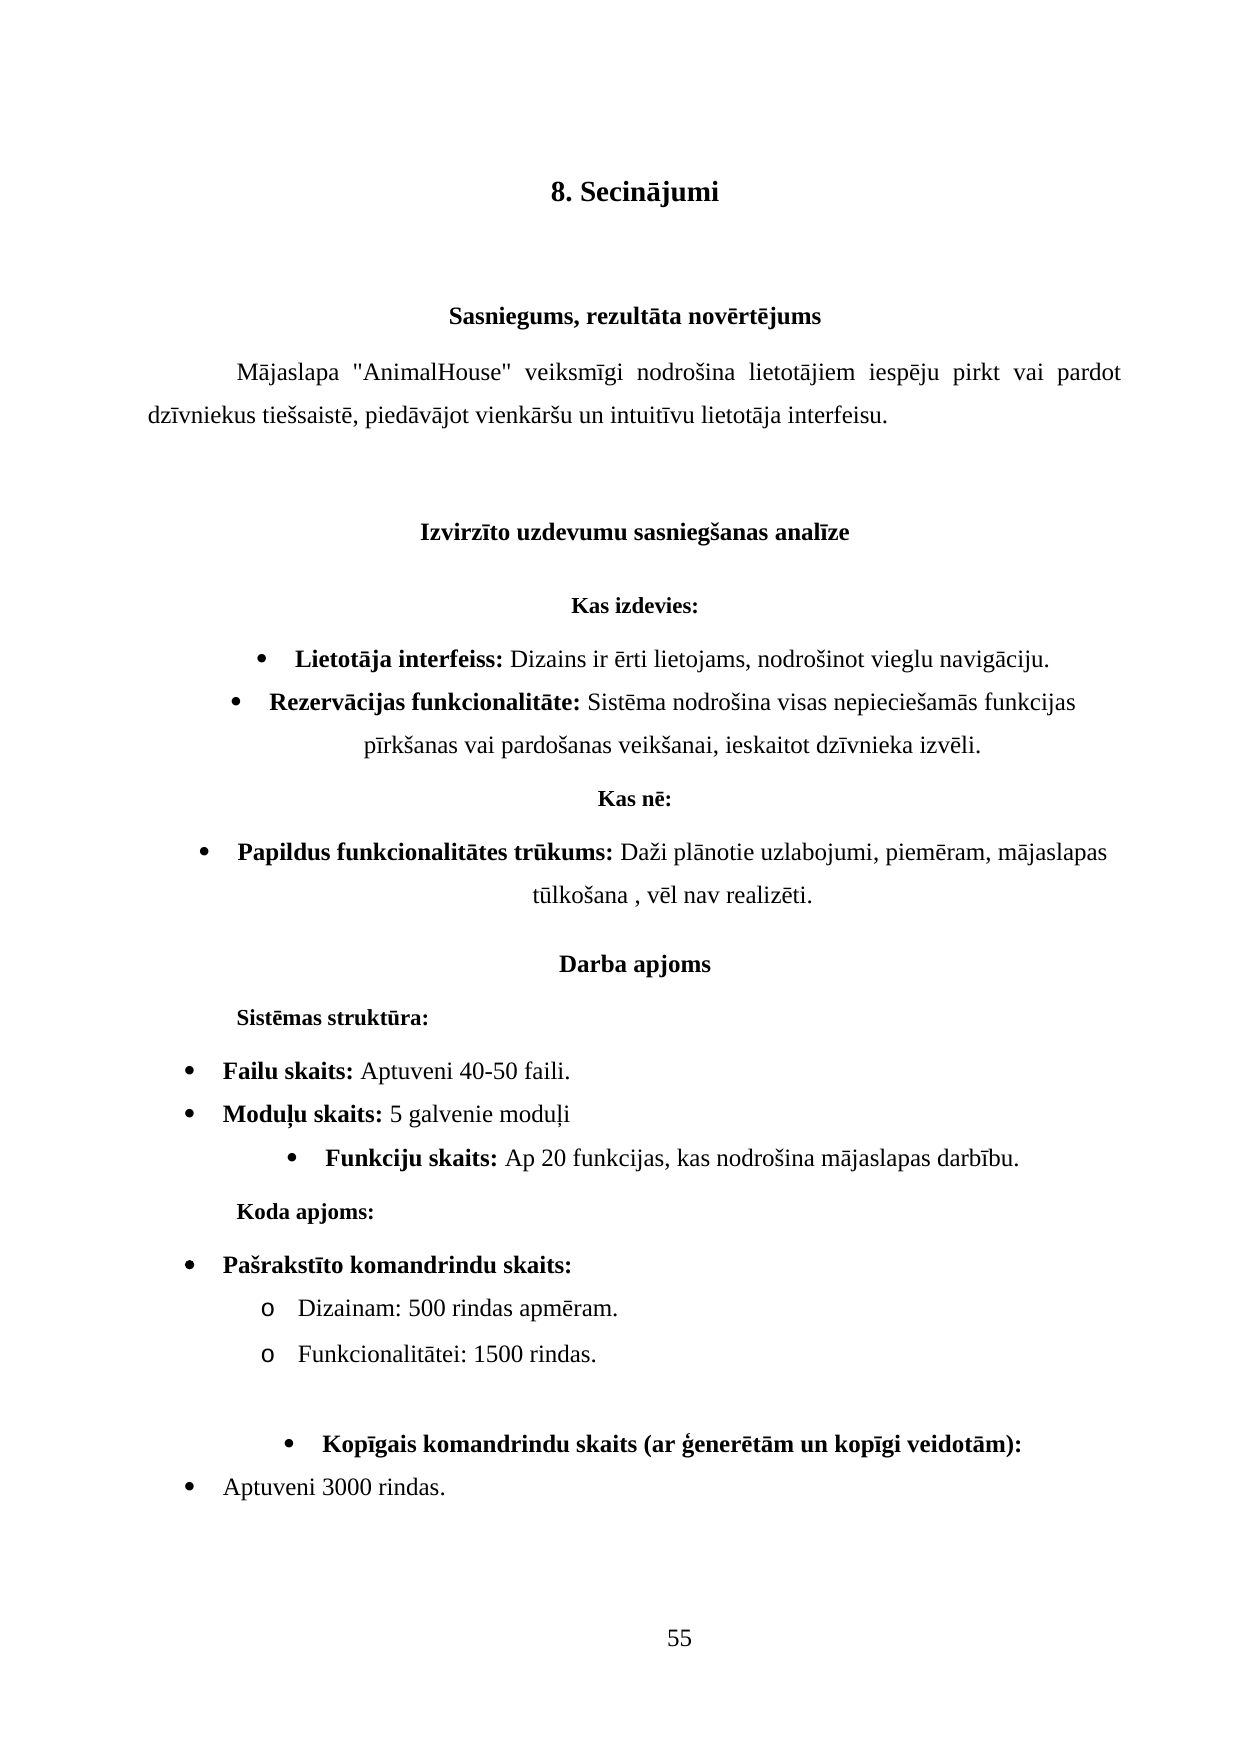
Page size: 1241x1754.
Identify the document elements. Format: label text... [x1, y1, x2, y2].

subtitle 8. Secinājumi [148, 174, 1122, 208]
subtitle Sasniegums, rezultāta novērtējums [148, 301, 1122, 330]
list Dizainam: 500 rindas apmēram. [260, 1293, 1122, 1324]
list Pašrakstīto komandrindu skaits: [185, 1250, 1122, 1279]
text Izvirzīto uzdevumu sasniegšanas analīze [148, 517, 1122, 546]
list Aptuveni 3000 rindas. [185, 1472, 1122, 1501]
list Funkcionalitātei: 1500 rindas. [260, 1339, 1122, 1370]
list Lietotāja interfeiss: Dizains ir ērti lietojams, nodrošinot vieglu navigāciju. [185, 644, 1122, 672]
subtitle Koda apjoms: [148, 1198, 1122, 1224]
subtitle Darba apjoms [148, 949, 1122, 977]
subtitle Kas nē: [148, 786, 1122, 812]
list Papildus funkcionalitātes trūkums: Daži plānotie uzlabojumi, piemēram, mājaslapas tūlkošana , vēl nav realizēti. [185, 837, 1122, 909]
text Mājaslapa "AnimalHouse" veiksmīgi nodrošina lietotājiem iespēju pirkt vai pardot dzīvniekus tiešsaistē, piedāvājot vienkāršu un intuitīvu lietotāja interfeisu. [148, 357, 1122, 428]
subtitle Kas izdevies: [148, 592, 1122, 618]
list Failu skaits: Aptuveni 40-50 faili. [185, 1056, 1122, 1085]
list Funkciju skaits: Ap 20 funkcijas, kas nodrošina mājaslapas darbību. [185, 1143, 1122, 1171]
list Kopīgais komandrindu skaits (ar ģenerētām un kopīgi veidotām): [185, 1429, 1122, 1458]
subtitle Sistēmas struktūra: [148, 1004, 1122, 1031]
list Rezervācijas funkcionalitāte: Sistēma nodrošina visas nepieciešamās funkcijas pīrkšanas vai pardošanas veikšanai, ieskaitot dzīvnieka izvēli. [185, 687, 1122, 759]
list Moduļu skaits: 5 galvenie moduļi [185, 1099, 1122, 1128]
